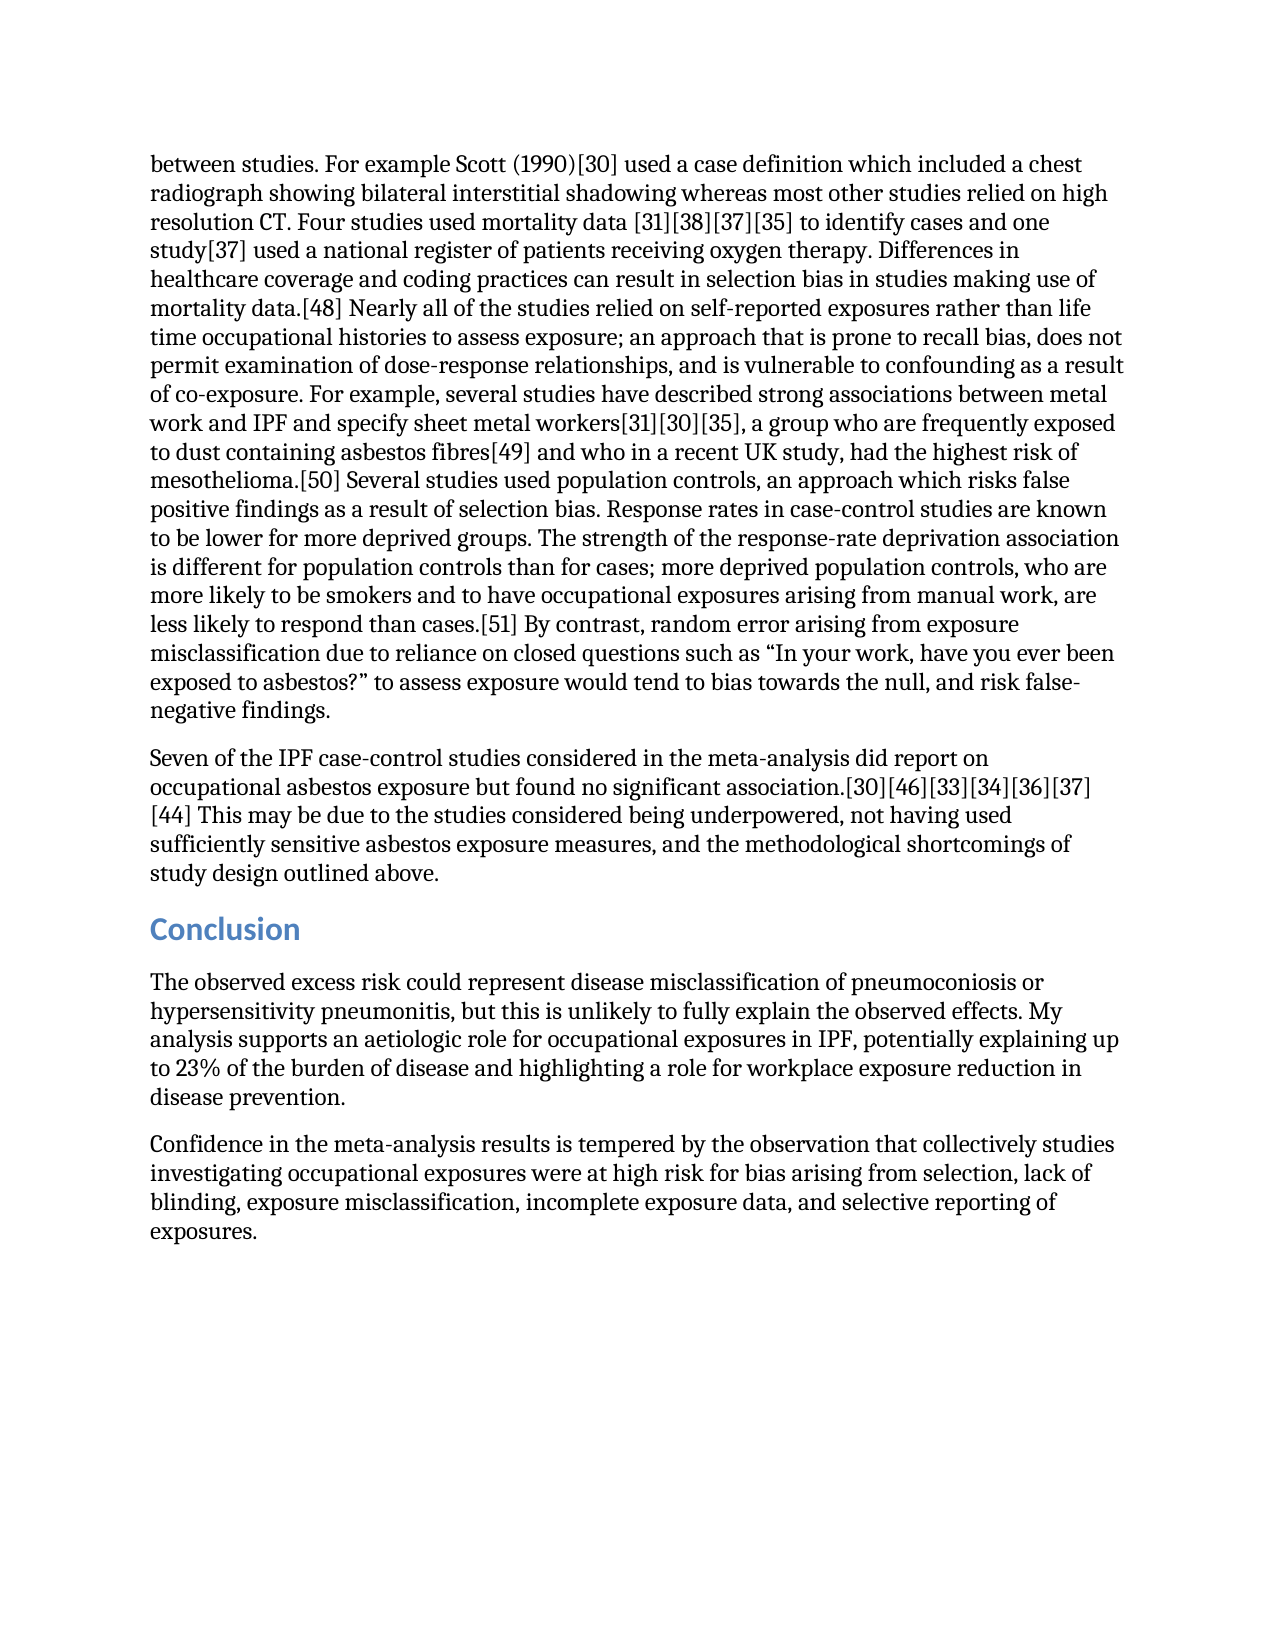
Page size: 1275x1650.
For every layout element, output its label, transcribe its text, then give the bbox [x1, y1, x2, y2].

text Seven of the IPF case-control studies considered in the meta-analysis did report on occupational asbestos exposure but found no significant association.[30][46][33][34][36][37][44] This may be due to the studies considered being underpowered, not having used sufficiently sensitive asbestos exposure measures, and the methodological shortcomings of study design outlined above. [150, 744, 1125, 887]
subtitle Conclusion [150, 908, 1125, 949]
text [150, 150, 1125, 725]
text The observed excess risk could represent disease misclassification of pneumoconiosis or hypersensitivity pneumonitis, but this is unlikely to fully explain the observed effects. My analysis supports an aetiologic role for occupational exposures in IPF, potentially explaining up to 23% of the burden of disease and highlighting a role for workplace exposure reduction in disease prevention. [150, 968, 1125, 1112]
text Confidence in the meta-analysis results is tempered by the observation that collectively studies investigating occupational exposures were at high risk for bias arising from selection, lack of blinding, exposure misclassification, incomplete exposure data, and selective reporting of exposures. [150, 1130, 1125, 1245]
